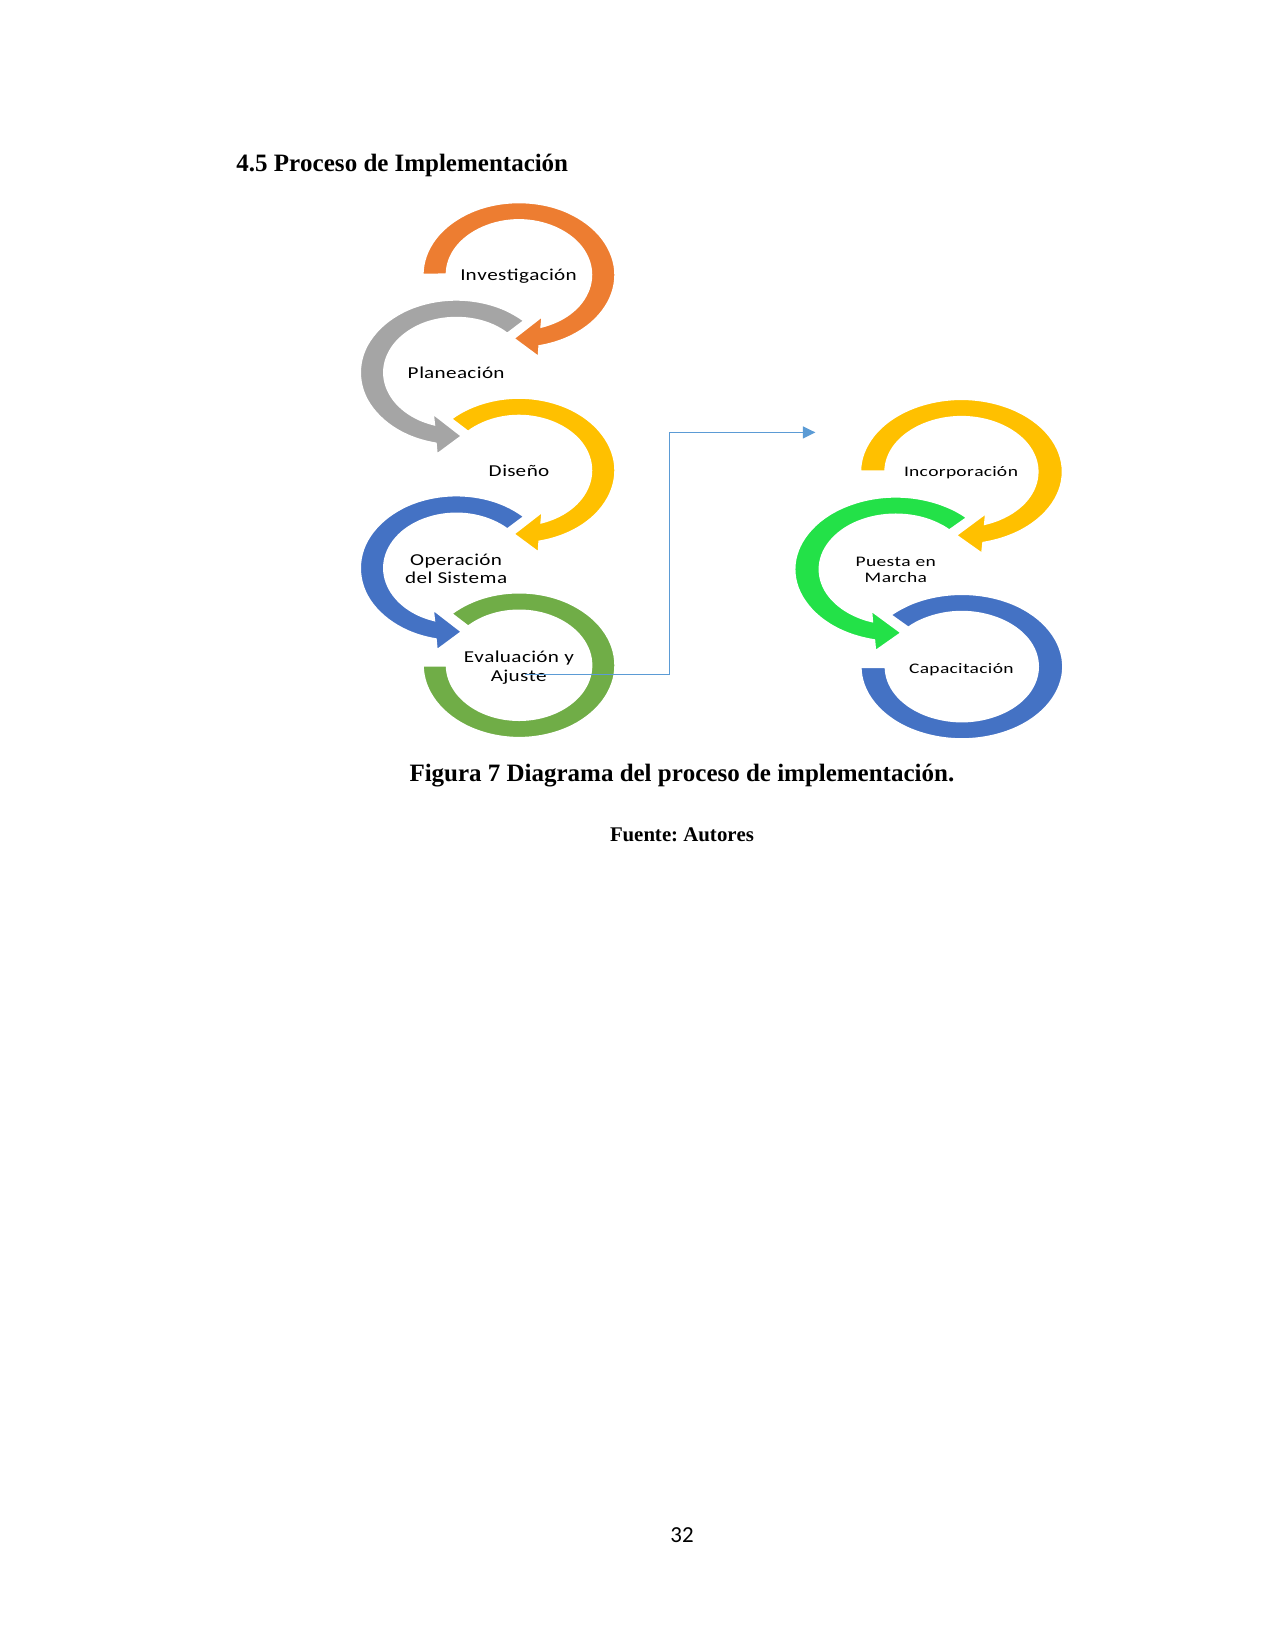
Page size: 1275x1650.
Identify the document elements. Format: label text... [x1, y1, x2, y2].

subtitle 4.5 Proceso de Implementación [236, 148, 1127, 176]
text Fuente: Autores [236, 822, 1127, 846]
text Figura 7 Diagrama del proceso de implementación. [236, 758, 1127, 787]
